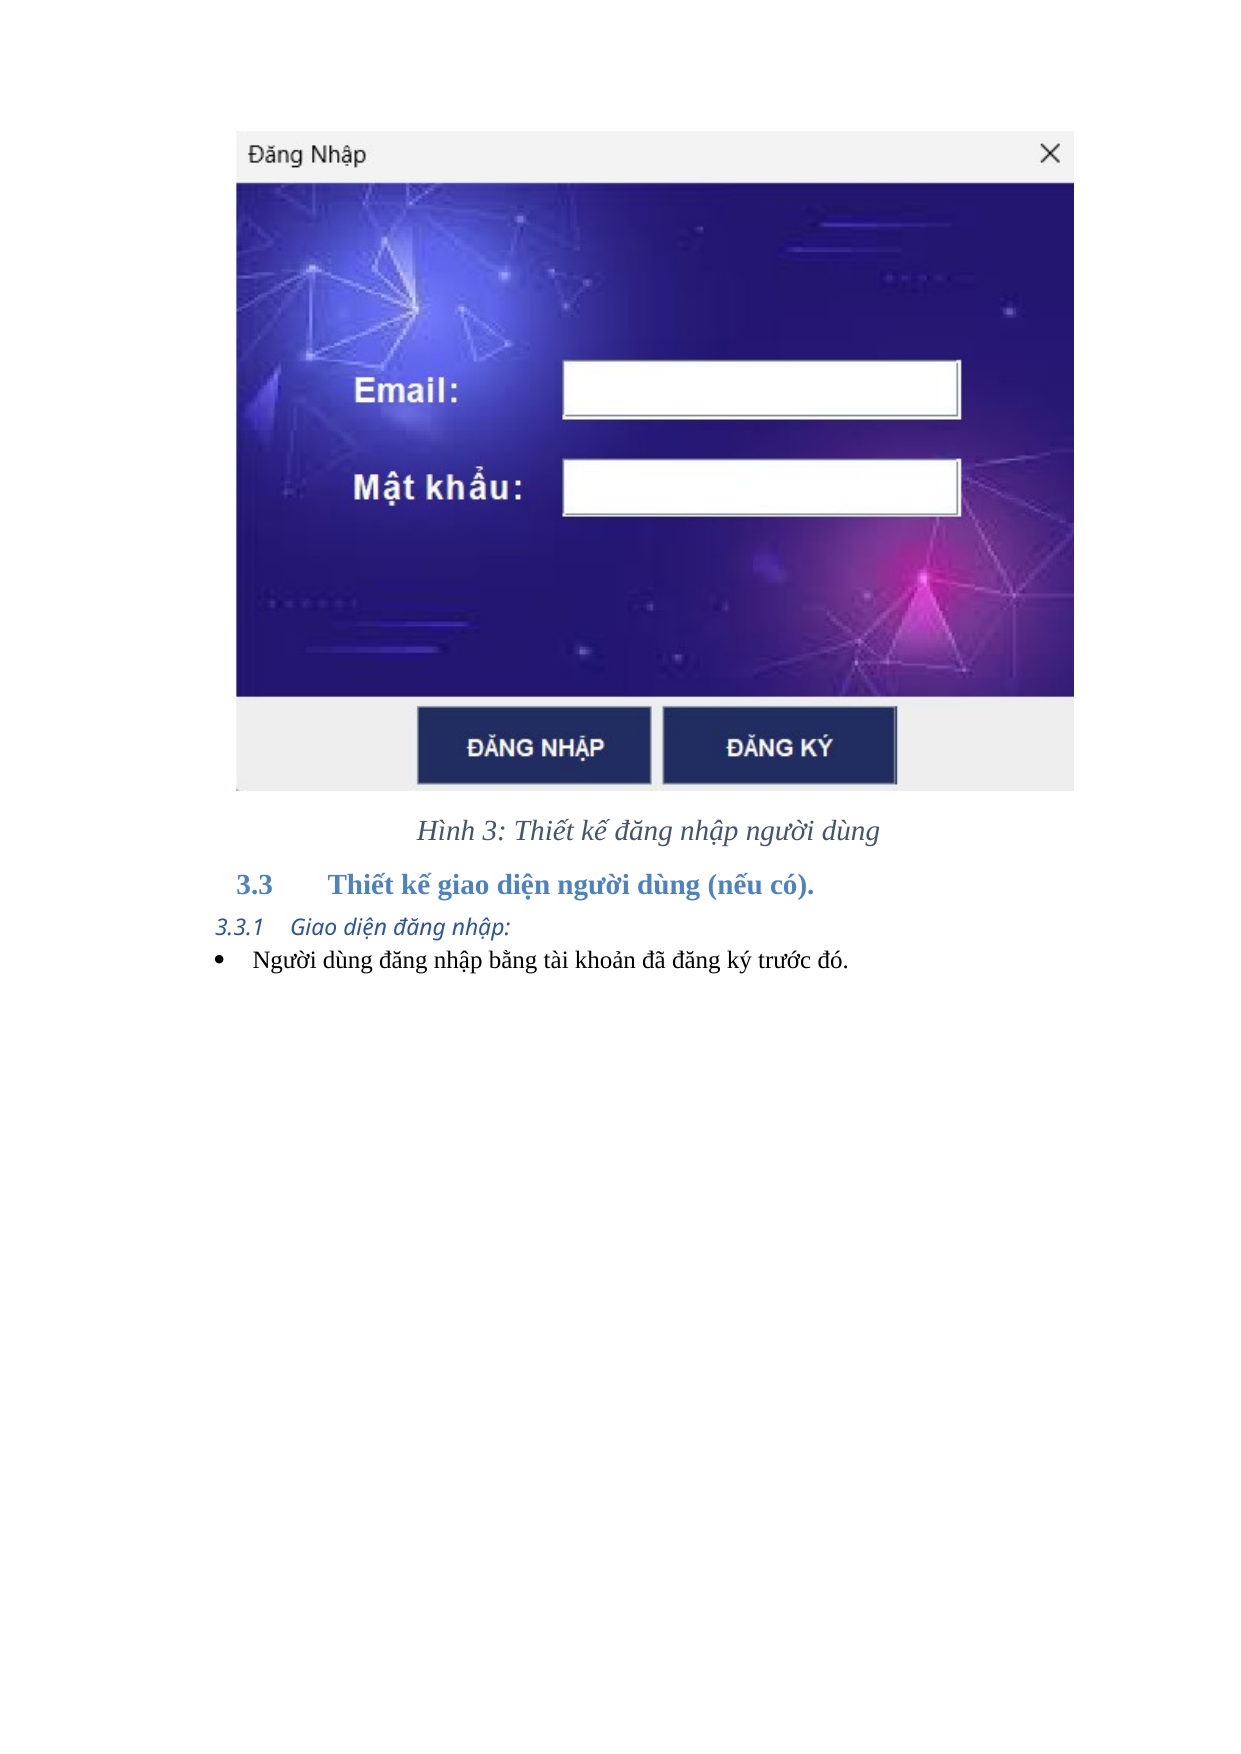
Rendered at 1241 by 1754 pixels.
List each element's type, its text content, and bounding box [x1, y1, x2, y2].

subtitle Thiết kế giao diện người dùng (nếu có). [177, 867, 1122, 901]
picture [236, 131, 1074, 791]
list Người dùng đăng nhập bằng tài khoản đã đăng ký trước đó. [215, 945, 1122, 974]
subtitle Giao diện đăng nhập: [215, 911, 1122, 943]
text Hình 3: Thiết kế đăng nhập người dùng [177, 813, 1122, 846]
